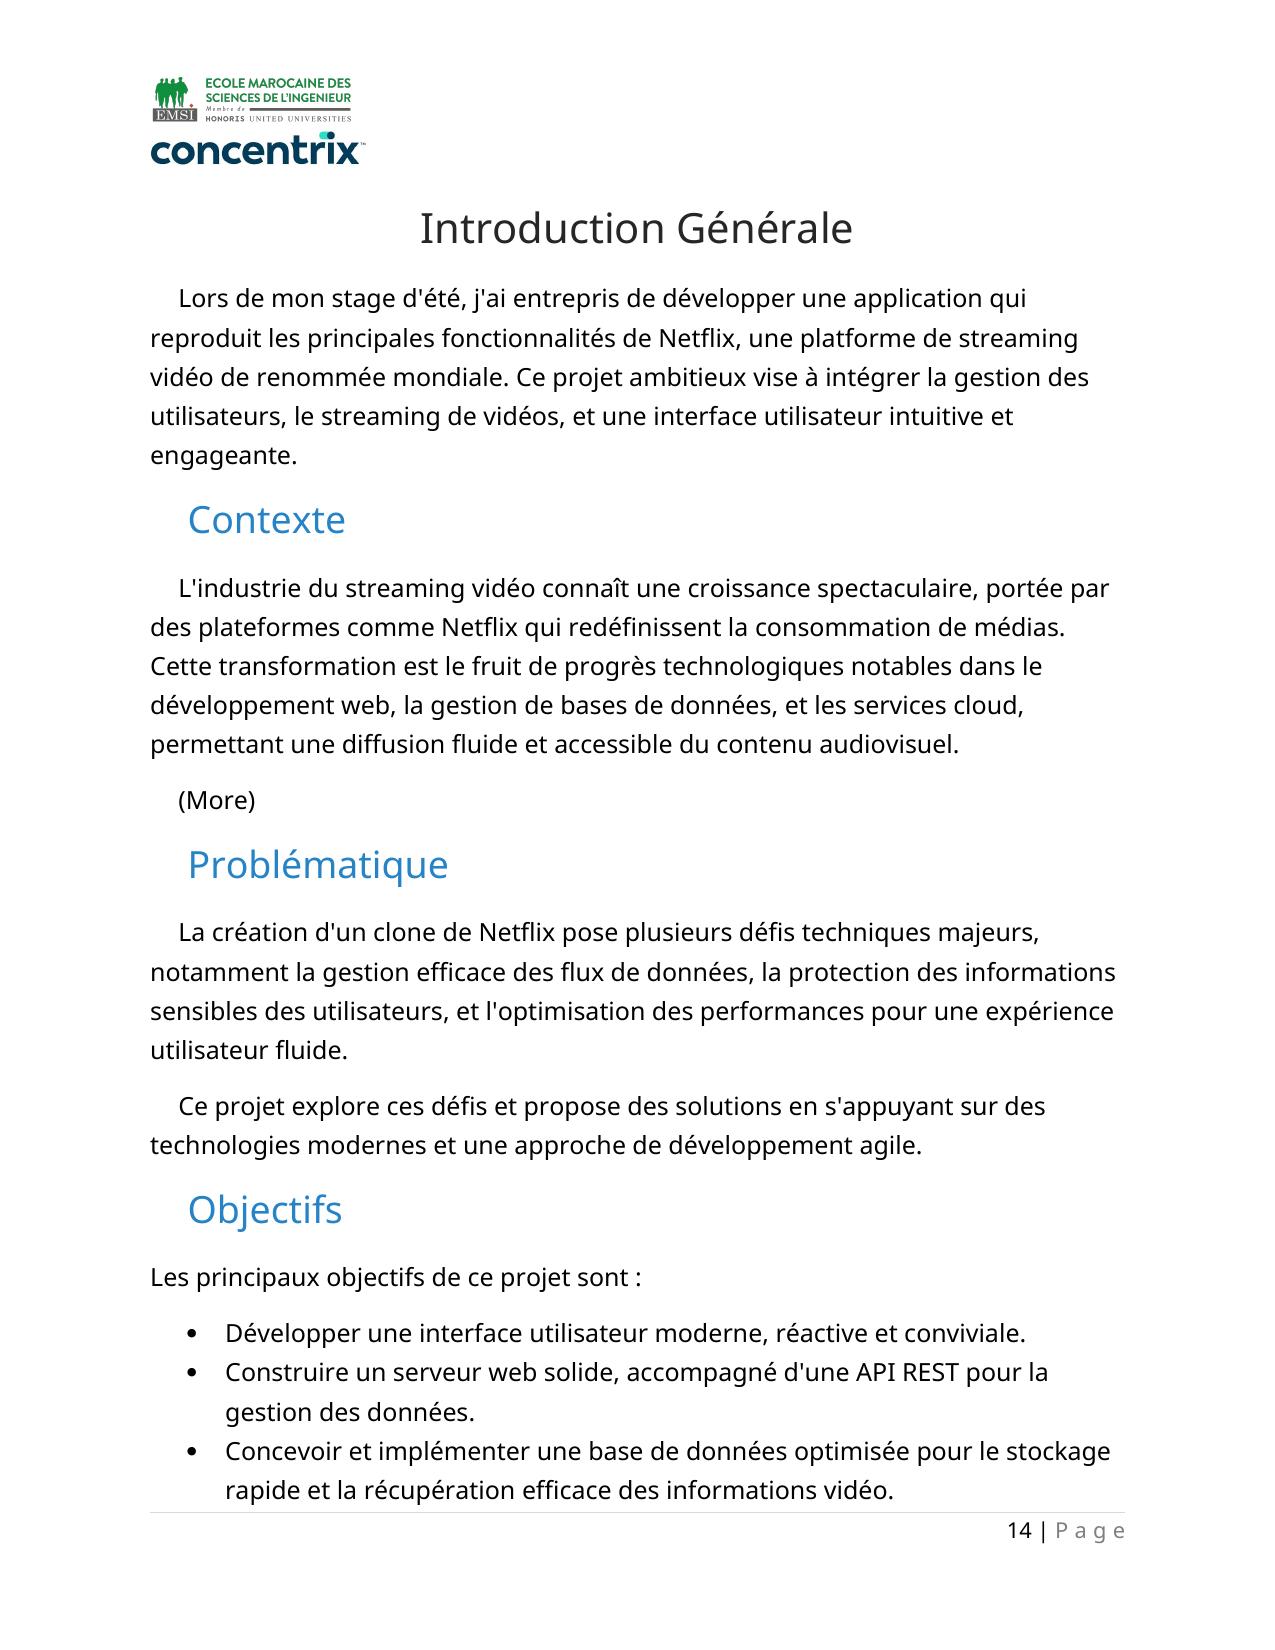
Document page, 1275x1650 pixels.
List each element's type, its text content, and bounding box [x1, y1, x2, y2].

list Construire un serveur web solide, accompagné d'une API REST pour la gestion des données. [187, 1355, 1125, 1428]
text Ce projet explore ces défis et propose des solutions en s'appuyant sur des technologies modernes et une approche de développement agile. [150, 1088, 1125, 1162]
text Les principaux objectifs de ce projet sont : [150, 1260, 1125, 1294]
list Développer une interface utilisateur moderne, réactive et conviviale. [187, 1316, 1125, 1350]
subtitle Objectifs [187, 1183, 1125, 1234]
list Concevoir et implémenter une base de données optimisée pour le stockage rapide et la récupération efficace des informations vidéo. [187, 1433, 1125, 1507]
subtitle Problématique [187, 838, 1125, 889]
text La création d'un clone de Netflix pose plusieurs défis techniques majeurs, notamment la gestion efficace des flux de données, la protection des informations sensibles des utilisateurs, et l'optimisation des performances pour une expérience utilisateur fluide. [150, 915, 1125, 1067]
text L'industrie du streaming vidéo connaît une croissance spectaculaire, portée par des plateformes comme Netflix qui redéfinissent la consommation de médias. Cette transformation est le fruit de progrès technologiques notables dans le développement web, la gestion de bases de données, et les services cloud, permettant une diffusion fluide et accessible du contenu audiovisuel. [150, 570, 1125, 761]
text (More) [150, 783, 1125, 817]
subtitle Contexte [187, 494, 1125, 545]
text Lors de mon stage d'été, j'ai entrepris de développer une application qui reproduit les principales fonctionnalités de Netflix, une platforme de streaming vidéo de renommée mondiale. Ce projet ambitieux vise à intégrer la gestion des utilisateurs, le streaming de vidéos, et une interface utilisateur intuitive et engageante. [150, 281, 1125, 472]
picture [150, 75, 368, 170]
subtitle Introduction Générale [150, 199, 1125, 256]
